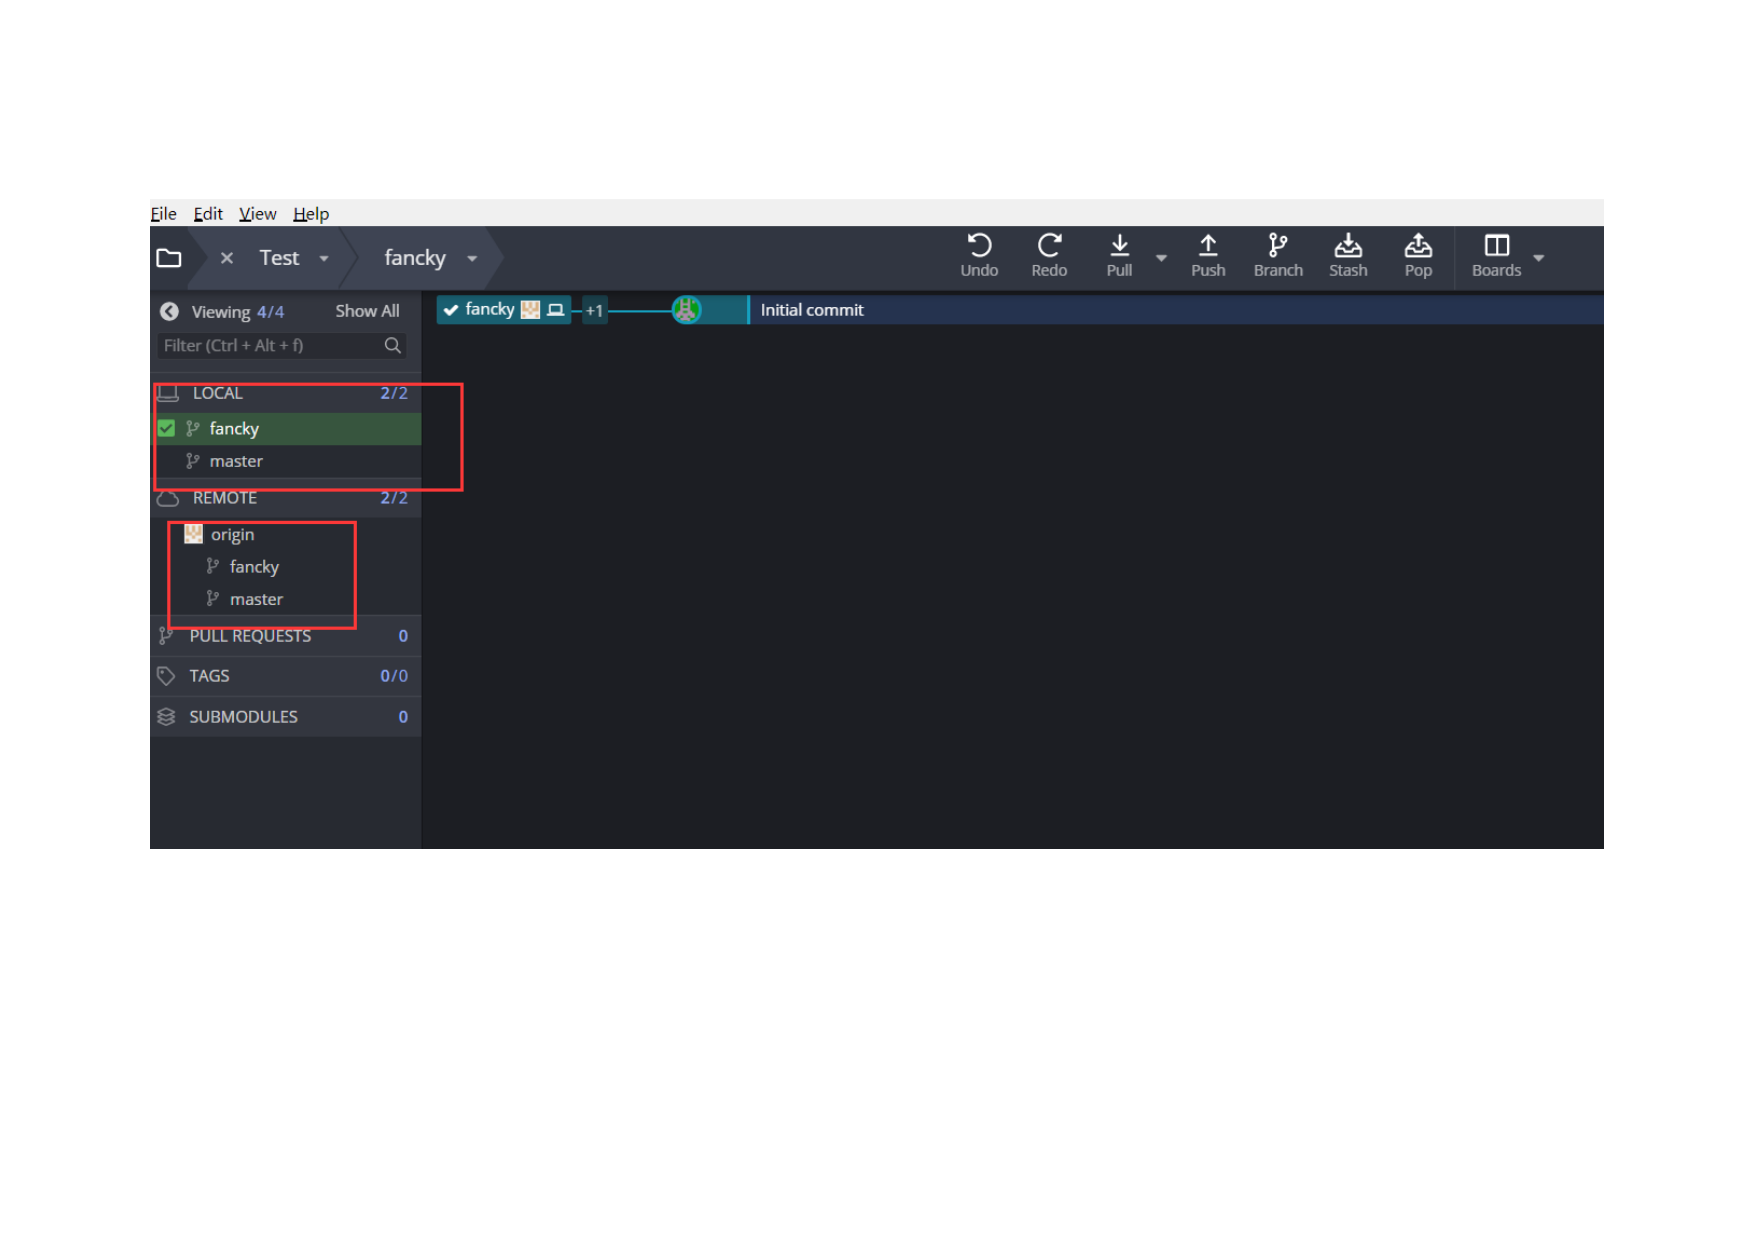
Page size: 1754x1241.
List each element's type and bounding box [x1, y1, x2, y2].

picture [150, 197, 1604, 849]
